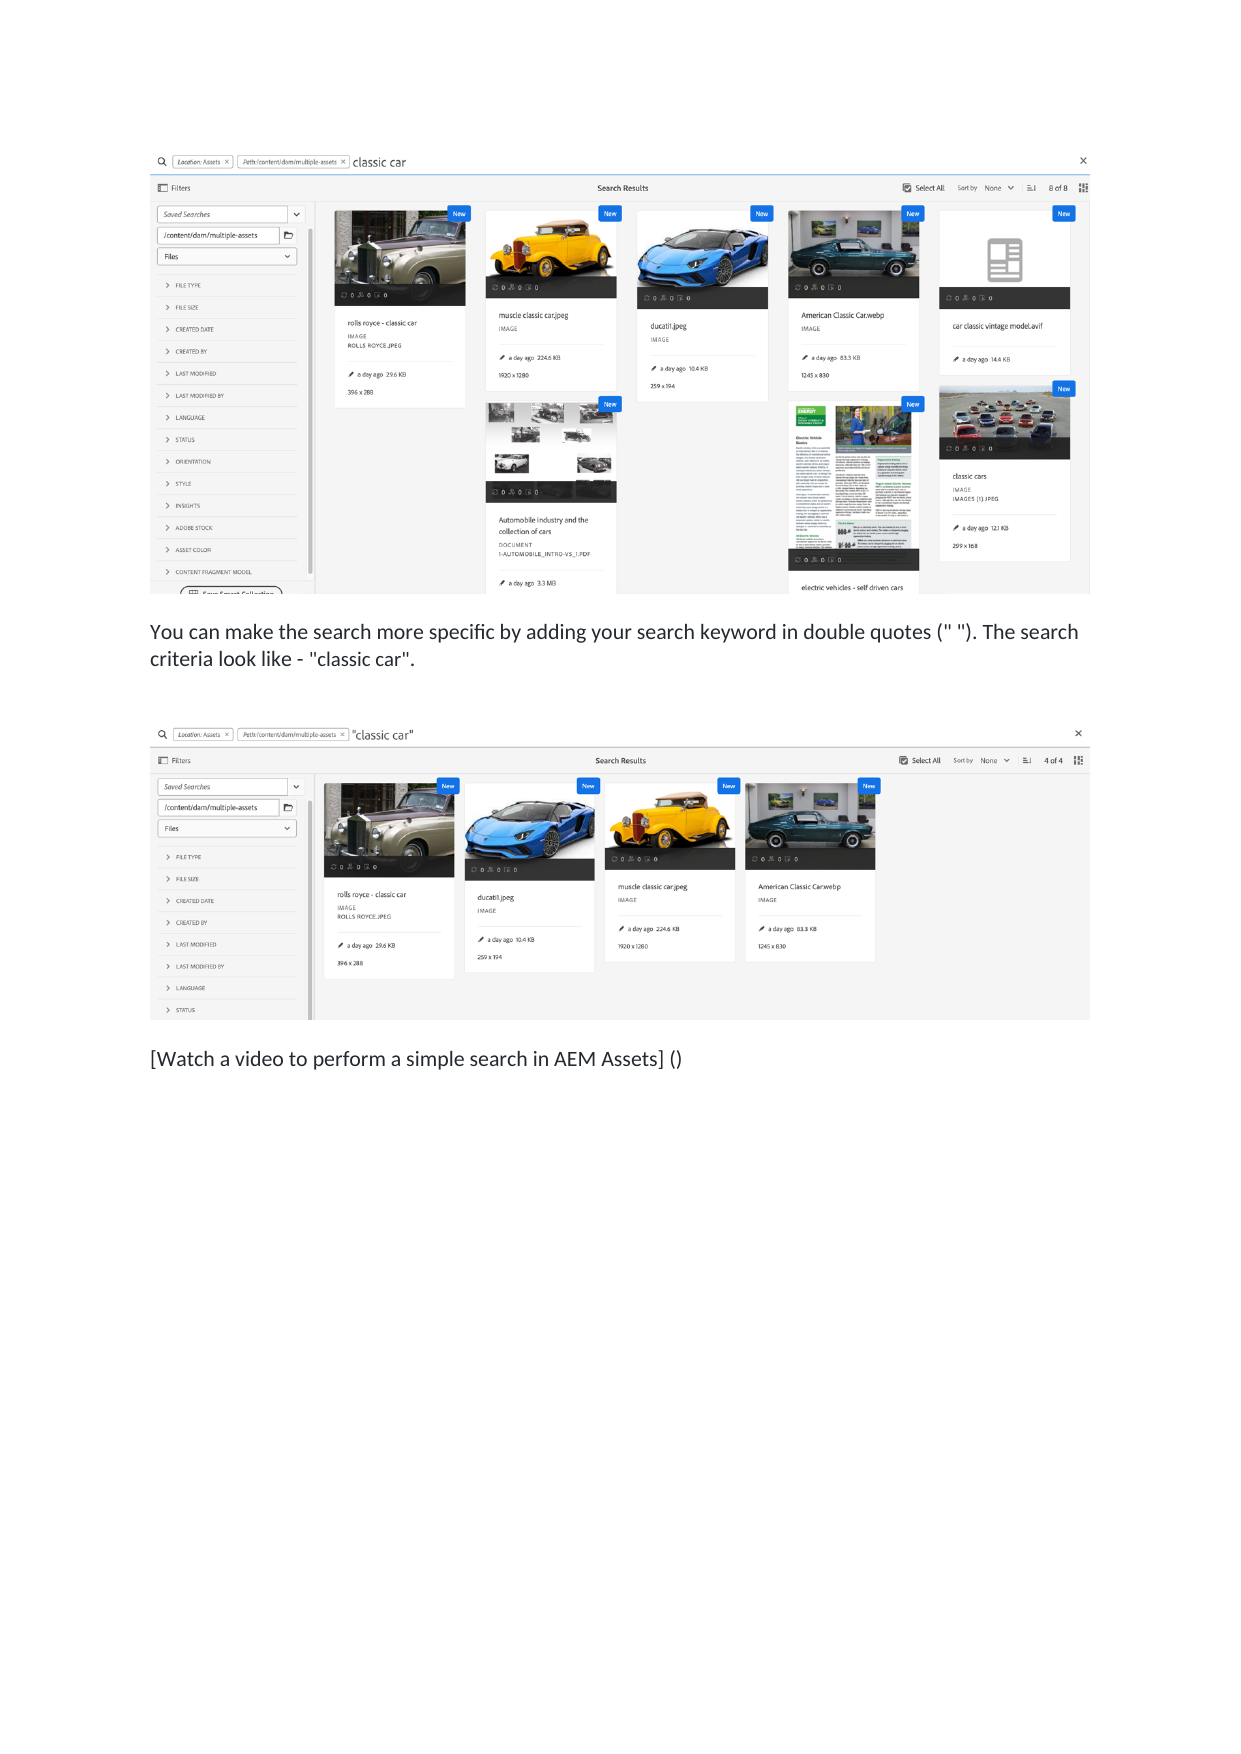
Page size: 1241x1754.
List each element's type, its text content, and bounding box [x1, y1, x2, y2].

text You can make the search more specific by adding your search keyword in double quotes (" "). The search criteria look like - "classic car". [150, 618, 1090, 672]
picture [150, 723, 1091, 1020]
picture [150, 150, 1091, 594]
text [Watch a video to perform a simple search in AEM Assets] () [150, 1045, 1090, 1071]
